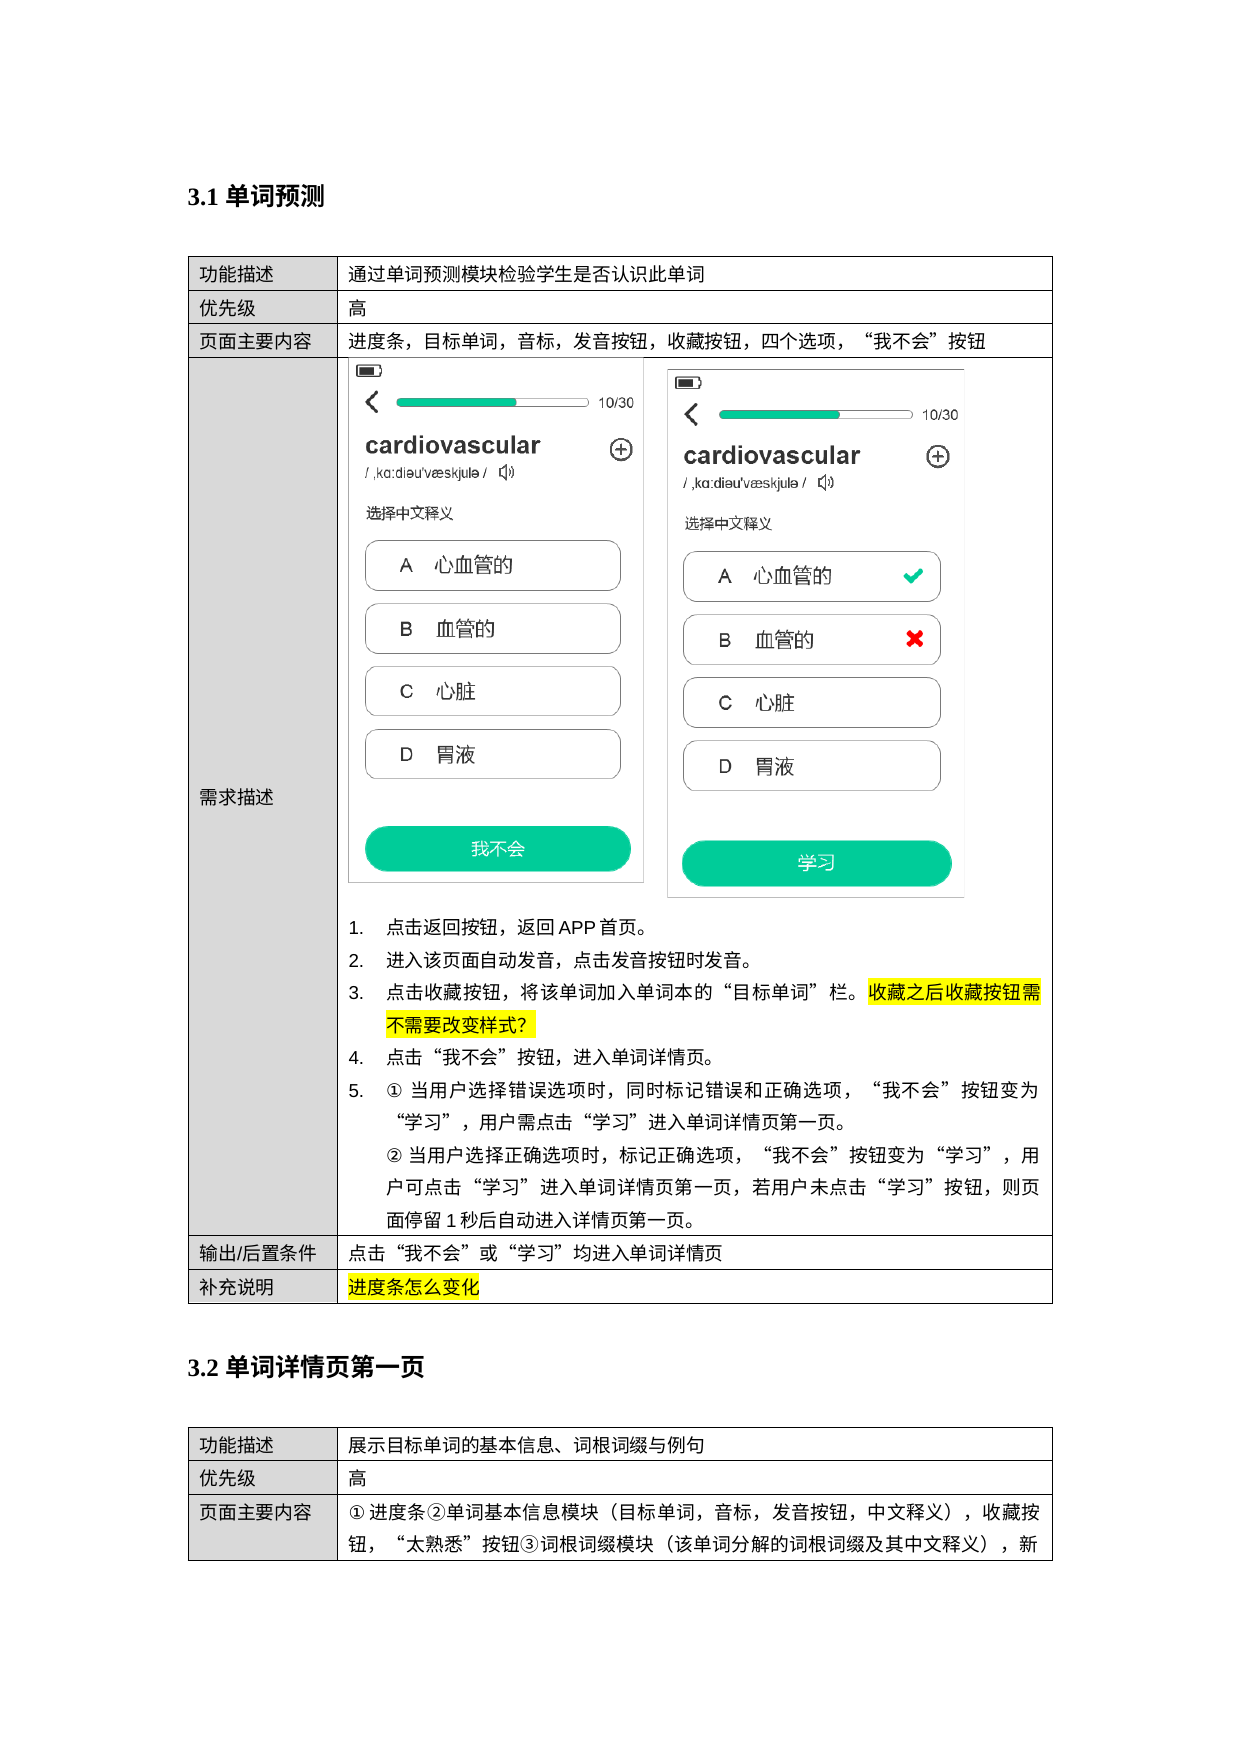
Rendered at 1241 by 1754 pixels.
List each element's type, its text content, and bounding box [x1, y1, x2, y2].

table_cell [338, 1495, 1052, 1560]
picture [348, 357, 644, 883]
table_cell 需求描述 [189, 358, 337, 1235]
table_cell 进度条，目标单词，音标，发音按钮，收藏按钮，四个选项，“我不会”按钮 [338, 324, 1052, 357]
table_header 功能描述 [189, 1428, 337, 1460]
table_cell 补充说明 [189, 1270, 337, 1302]
table_header 展示目标单词的基本信息、词根词缀与例句 [338, 1428, 1052, 1460]
subtitle 3.1 单词预测 [187, 162, 1053, 227]
table_header 功能描述 [189, 257, 337, 290]
table_cell 进度条怎么变化 [338, 1270, 1052, 1302]
table_header 通过单词预测模块检验学生是否认识此单词 [338, 257, 1052, 290]
table_cell 高 [338, 291, 1052, 323]
picture [667, 369, 965, 898]
table_cell 高 [338, 1461, 1052, 1494]
table_cell 页面主要内容 [189, 1495, 337, 1560]
table_cell 优先级 [189, 291, 337, 323]
table_cell 优先级 [189, 1461, 337, 1494]
subtitle 3.2 单词详情页第一页 [187, 1333, 1053, 1398]
table_cell 点击返回按钮，返回APP首页。 进入该页面自动发音，点击发音按钮时发音。 点击收藏按钮，将该单词加入单词本的“目标单词”栏。收藏之后收藏按钮需不需要改变样式？ 点击“我不会”按钮，进入单词详情页。 ① 当用户选择错误选项时，同时标记错误和正确选项，“我不会”按钮变为“学习”，用户需点击“学习”进入单词详情页第一页。 ② 当用户选择正确选项时，标记正确选项，“我不会”按钮变为“学习”，用户可点击“学习”进入单词详情页第一页，若用户未点击“学习”按钮，则页面停留1秒后自动进入详情页第一页。 [338, 358, 1052, 1235]
table_cell 输出/后置条件 [189, 1236, 337, 1269]
table_cell 点击“我不会”或“学习”均进入单词详情页 [338, 1236, 1052, 1269]
table_cell 页面主要内容 [189, 324, 337, 357]
